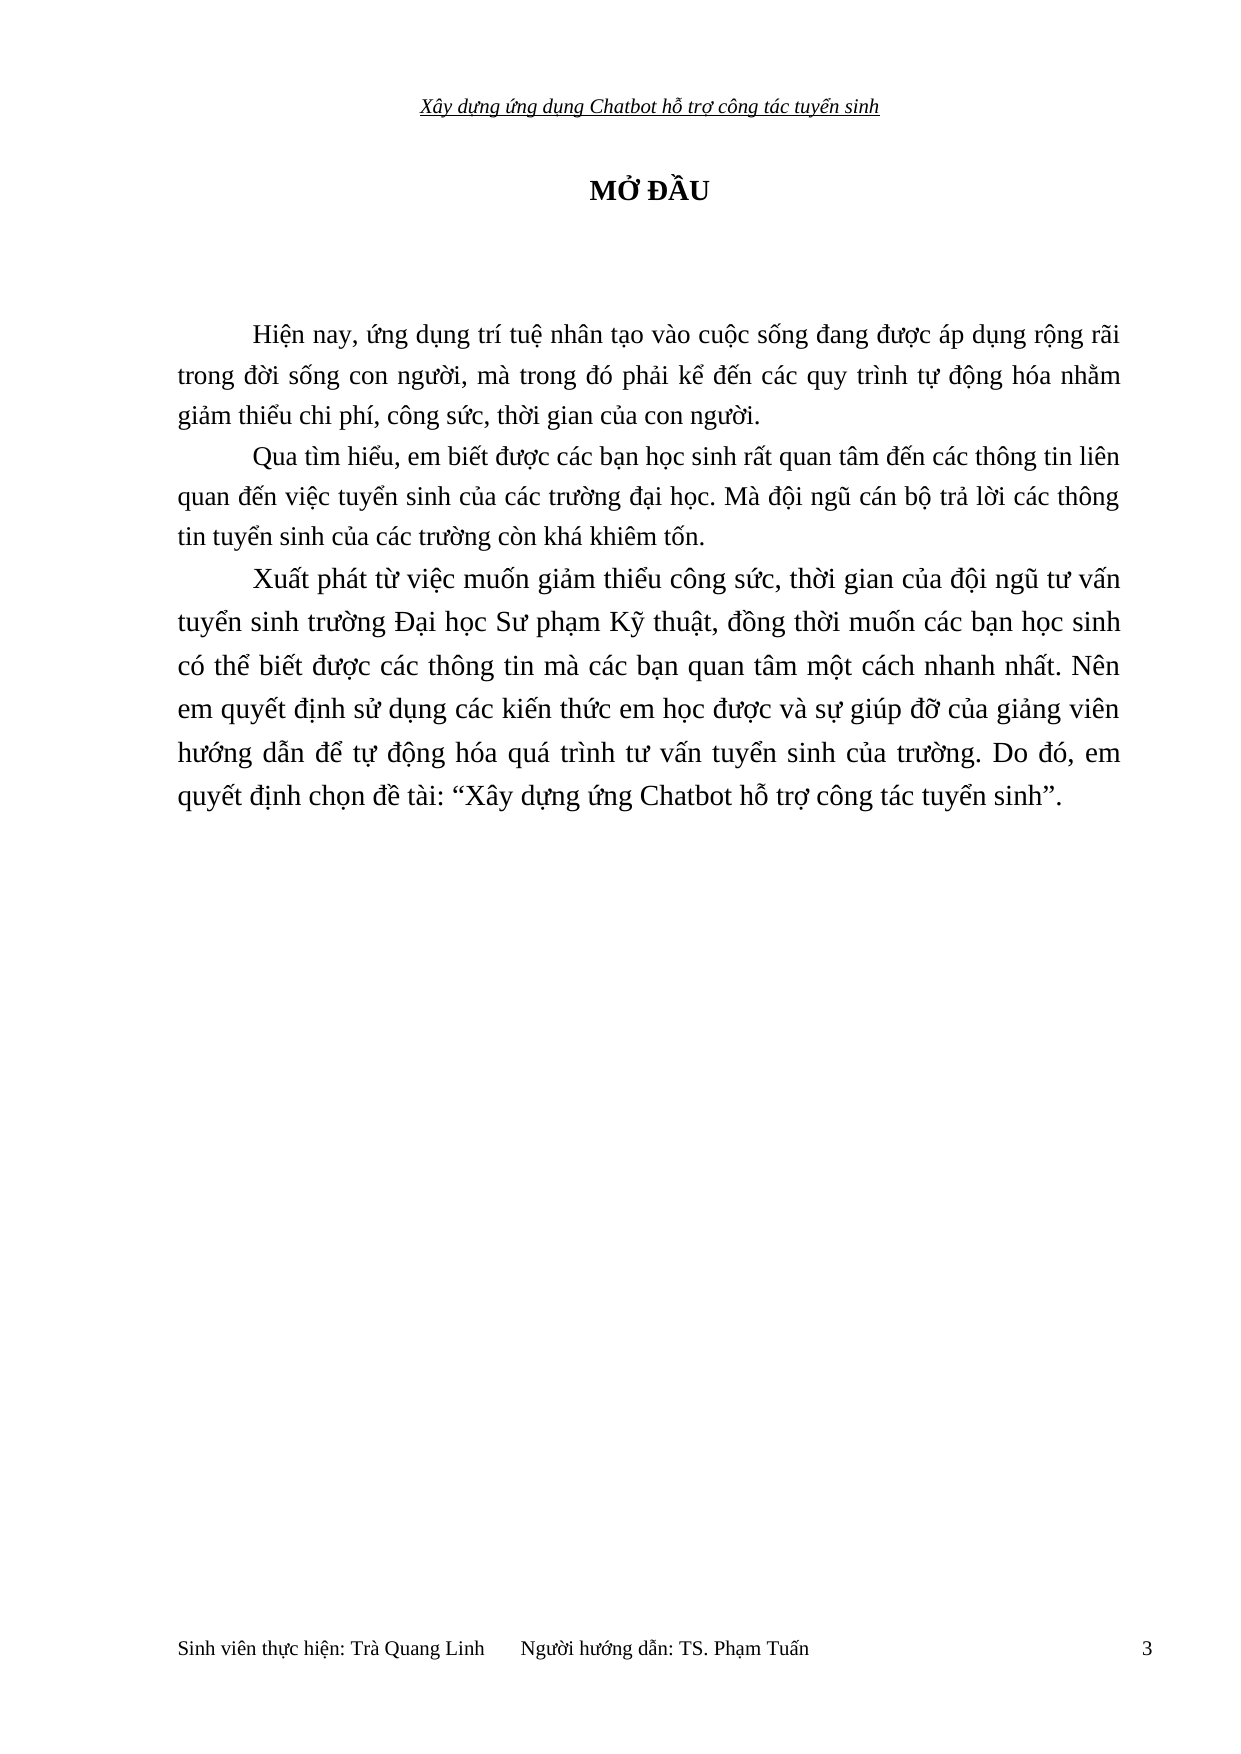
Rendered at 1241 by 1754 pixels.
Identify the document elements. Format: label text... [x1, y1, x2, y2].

subtitle MỞ ĐẦU [177, 173, 1122, 206]
text Xuất phát từ việc muốn giảm thiểu công sức, thời gian của đội ngũ tư vấn tuyển sinh trường Đại học Sư phạm Kỹ thuật, đồng thời muốn các bạn học sinh có thể biết được các thông tin mà các bạn quan tâm một cách nhanh nhất. Nên em quyết định sử dụng các kiến thức em học được và sự giúp đỡ của giảng viên hướng dẫn để tự động hóa quá trình tư vấn tuyển sinh của trường. Do đó, em quyết định chọn đề tài: “Xây dựng ứng Chatbot hỗ trợ công tác tuyển sinh”. [177, 561, 1122, 812]
text Qua tìm hiểu, em biết được các bạn học sinh rất quan tâm đến các thông tin liên quan đến việc tuyển sinh của các trường đại học. Mà đội ngũ cán bộ trả lời các thông tin tuyển sinh của các trường còn khá khiêm tốn. [177, 439, 1122, 552]
text Hiện nay, ứng dụng trí tuệ nhân tạo vào cuộc sống đang được áp dụng rộng rãi trong đời sống con người, mà trong đó phải kể đến các quy trình tự động hóa nhằm giảm thiểu chi phí, công sức, thời gian của con người. [177, 318, 1122, 430]
